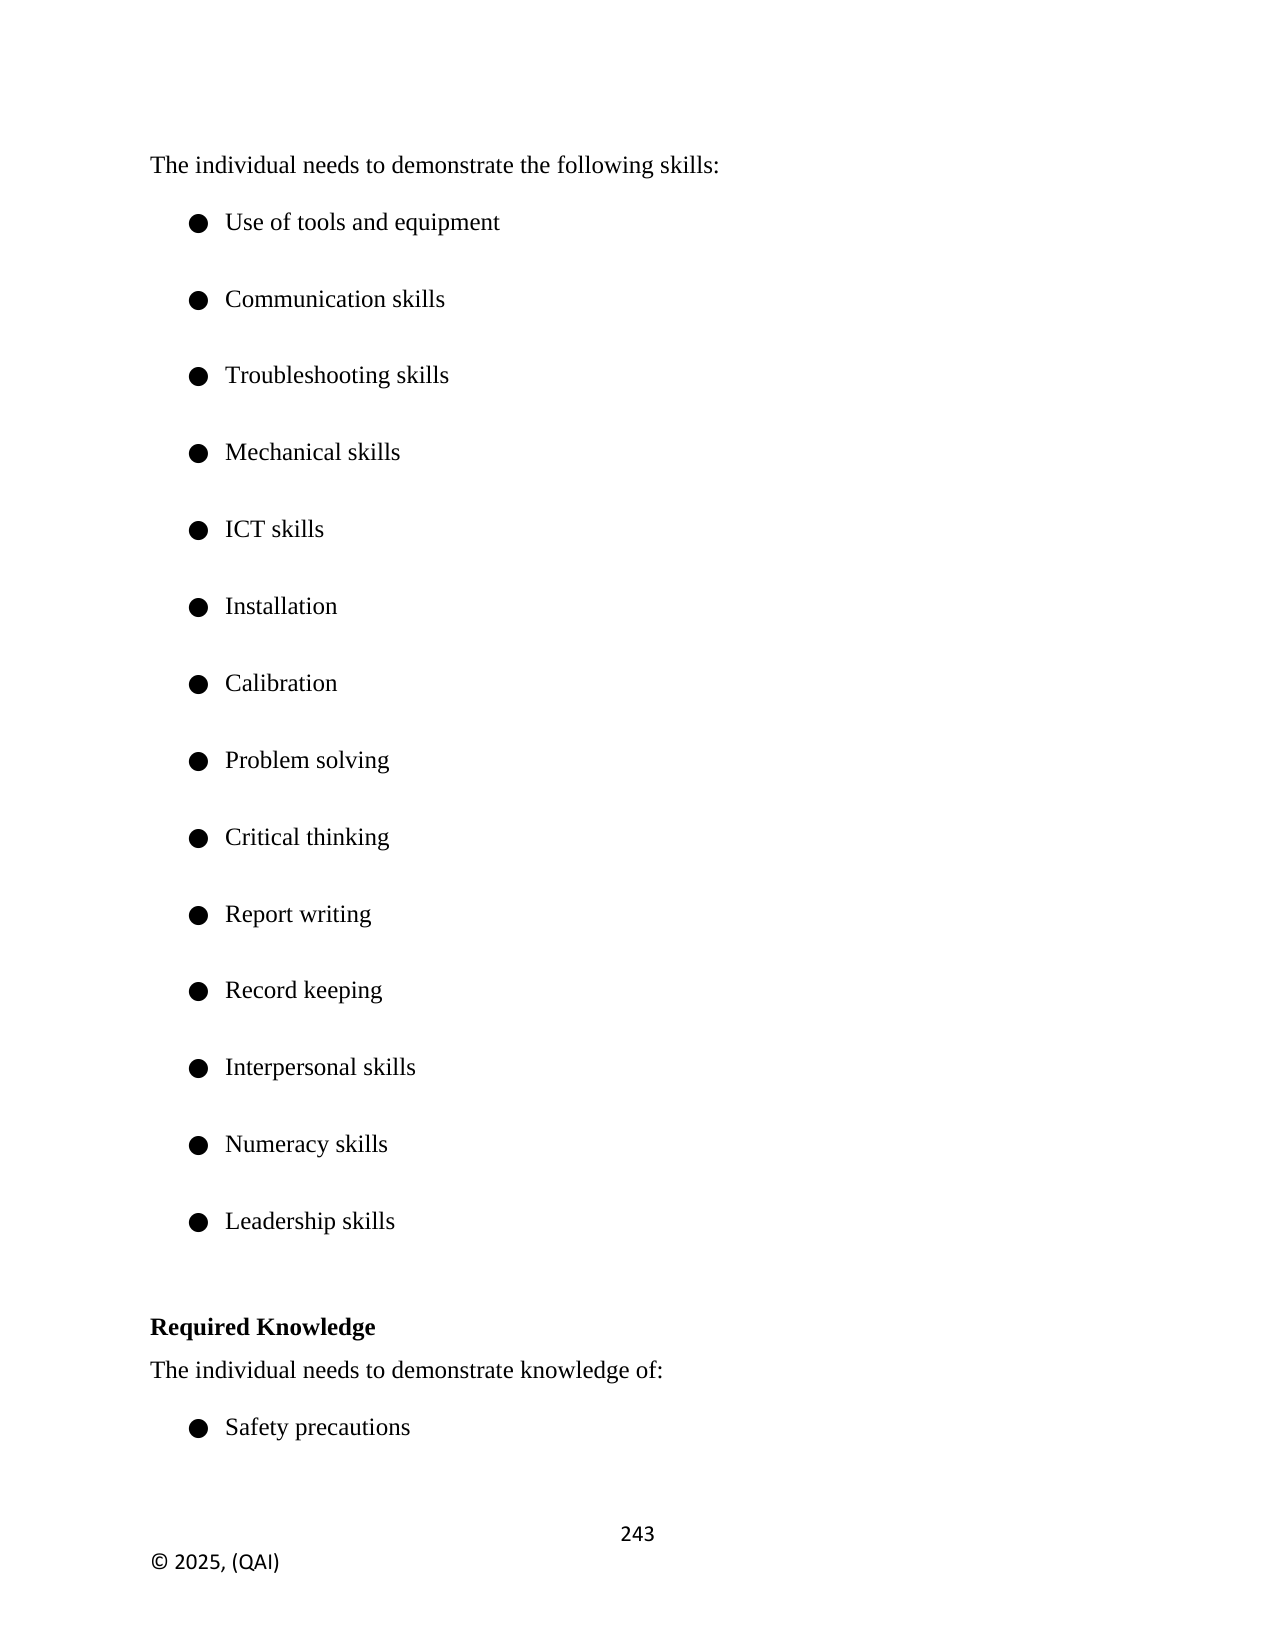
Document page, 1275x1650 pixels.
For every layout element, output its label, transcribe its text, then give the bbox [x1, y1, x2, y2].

list Interpersonal skills [187, 1039, 1125, 1090]
list Record keeping [187, 962, 1125, 1013]
list Calibration [187, 654, 1125, 706]
list Report writing [187, 885, 1125, 936]
list Safety precautions [187, 1399, 1125, 1450]
list Use of tools and equipment [187, 193, 1125, 244]
text The individual needs to demonstrate the following skills: [150, 150, 1125, 179]
list Problem solving [187, 731, 1125, 782]
text Required Knowledge [150, 1312, 1125, 1341]
list Numeracy skills [187, 1116, 1125, 1167]
text The individual needs to demonstrate knowledge of: [150, 1356, 1125, 1384]
list Critical thinking [187, 808, 1125, 859]
list Installation [187, 577, 1125, 629]
list ICT skills [187, 501, 1125, 552]
list Troubleshooting skills [187, 347, 1125, 398]
list Mechanical skills [187, 424, 1125, 475]
list Communication skills [187, 270, 1125, 321]
list Leadership skills [187, 1192, 1125, 1244]
